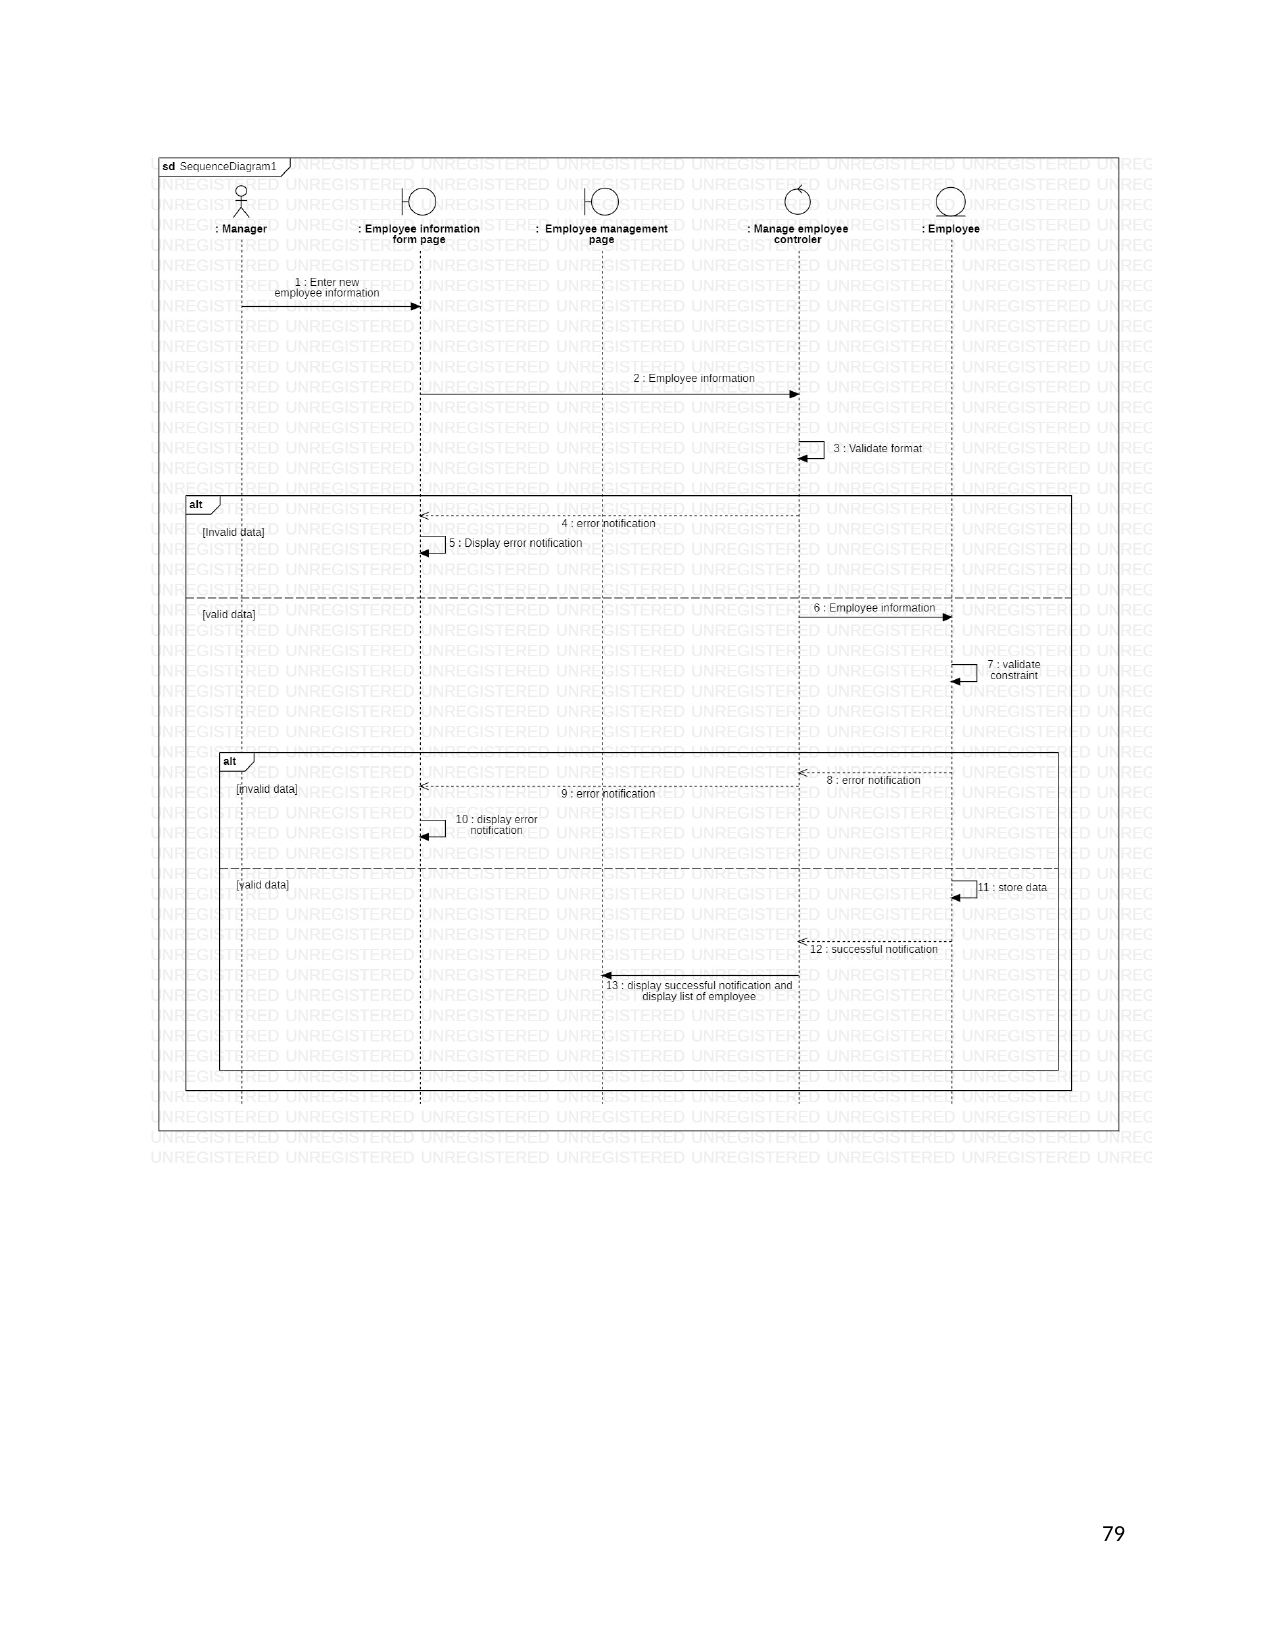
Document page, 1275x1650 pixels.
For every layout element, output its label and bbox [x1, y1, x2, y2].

picture [150, 150, 1152, 1164]
